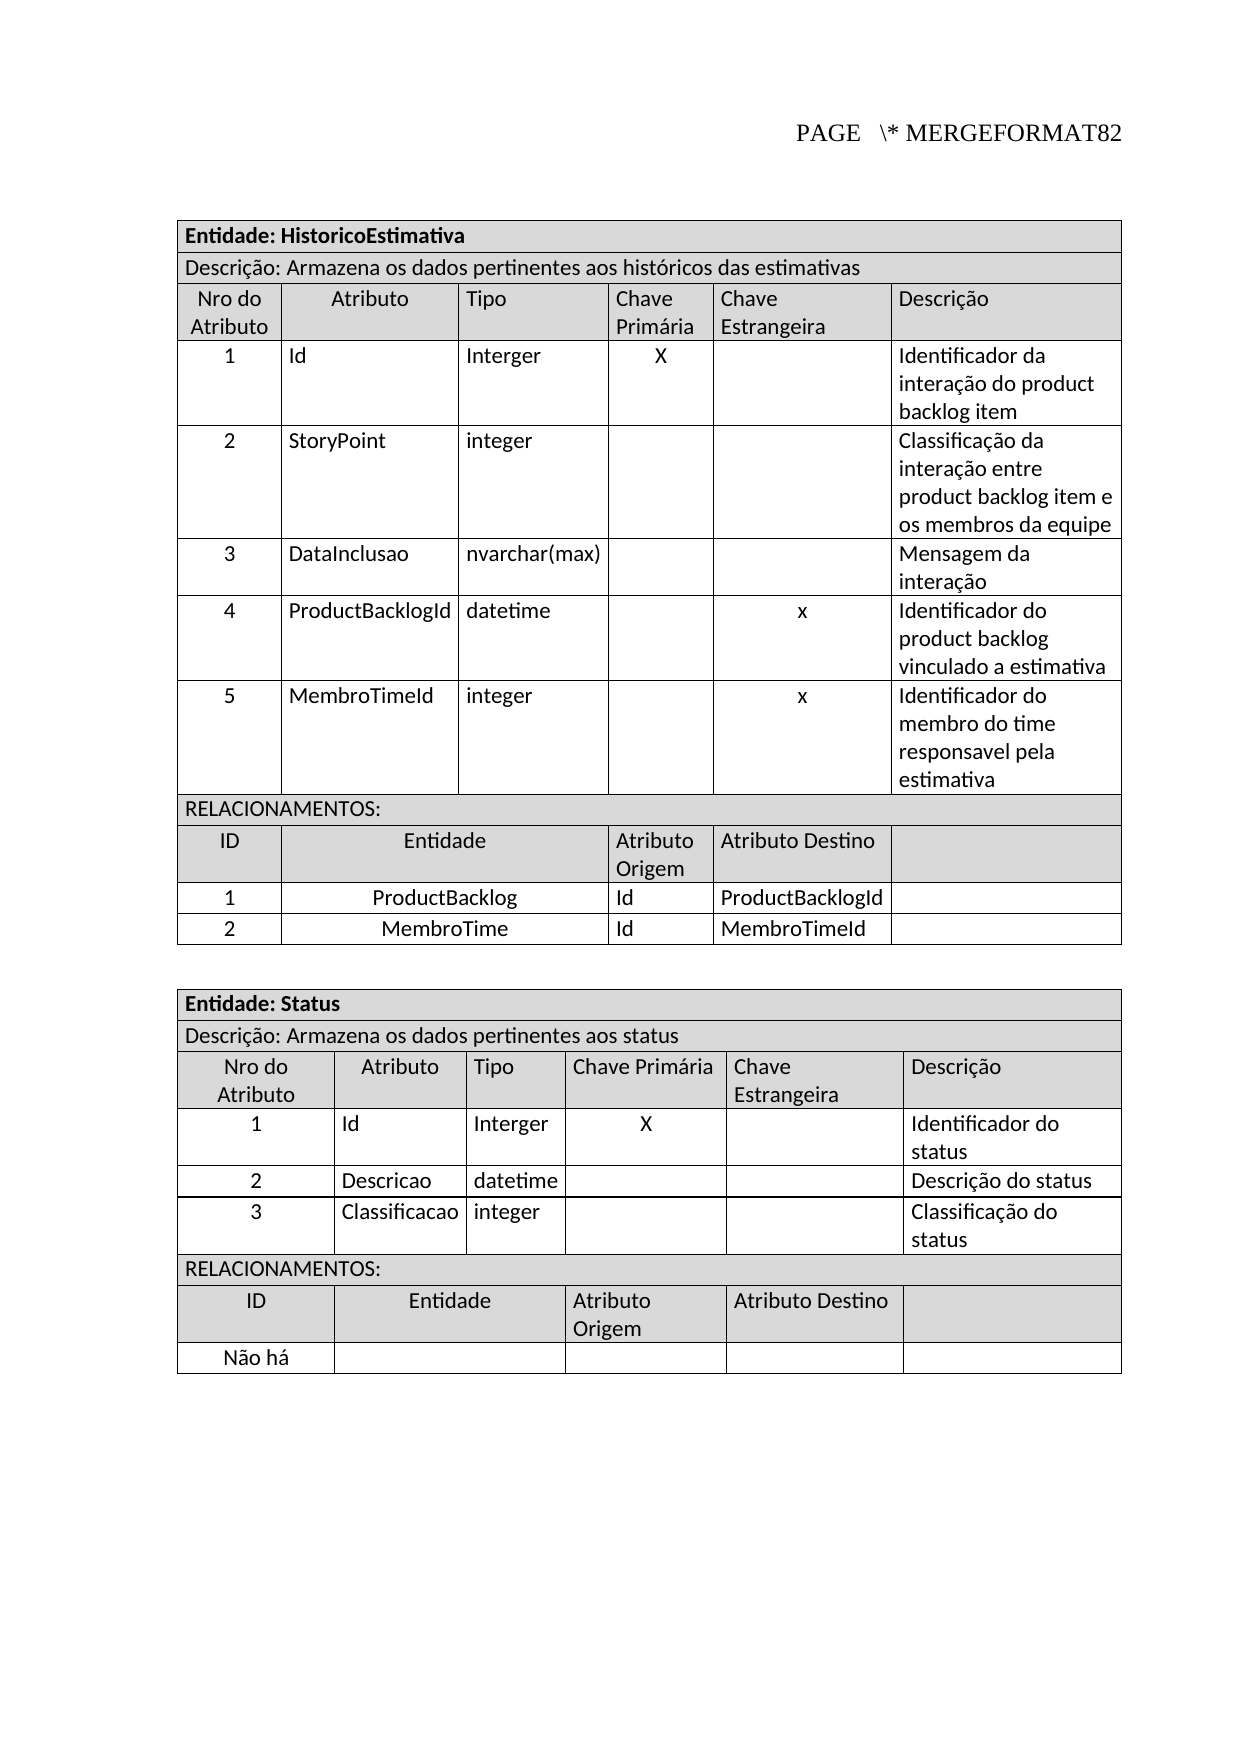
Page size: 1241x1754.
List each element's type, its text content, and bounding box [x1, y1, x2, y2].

table_cell Nro do Atributo [178, 1052, 334, 1108]
table_cell ID [178, 1286, 334, 1342]
table_cell Atributo Destino [714, 826, 891, 882]
table_cell Chave Estrangeira [714, 284, 891, 340]
table_header Entidade: Status [178, 990, 1121, 1020]
table_cell [727, 1343, 903, 1373]
table_cell 4 [178, 596, 281, 680]
table_cell [892, 914, 1121, 944]
table_cell DataInclusao [282, 539, 458, 595]
table_cell MembroTimeId [714, 914, 891, 944]
table_cell ProductBacklogId [282, 596, 458, 680]
table_cell Atributo Destino [727, 1286, 903, 1342]
table_cell MembroTimeId [282, 681, 458, 793]
table_cell Atributo [335, 1052, 466, 1108]
table_cell [566, 1198, 726, 1253]
table_cell Entidade [335, 1286, 565, 1342]
table_cell Id [609, 883, 713, 913]
table_cell Descrição [904, 1052, 1121, 1108]
table_cell x [714, 681, 891, 793]
table_cell [904, 1286, 1121, 1342]
table_cell Descrição [892, 284, 1121, 340]
table_cell Descrição: Armazena os dados pertinentes aos status [178, 1021, 1121, 1051]
table_cell Classificação do status [904, 1198, 1121, 1253]
table_cell StoryPoint [282, 426, 458, 538]
table_cell Mensagem da interação [892, 539, 1121, 595]
table_cell ProductBacklog [282, 883, 608, 913]
table_cell Descricao [335, 1166, 466, 1196]
table_cell Id [609, 914, 713, 944]
table_cell 2 [178, 1166, 334, 1196]
table_cell Nro do Atributo [178, 284, 281, 340]
table_cell Interger [459, 341, 608, 425]
table_cell 3 [178, 1198, 334, 1253]
table_cell MembroTime [282, 914, 608, 944]
table_cell Entidade [282, 826, 608, 882]
table_cell Atributo Origem [566, 1286, 726, 1342]
table_cell Descrição do status [904, 1166, 1121, 1196]
table_cell Tipo [459, 284, 608, 340]
table_cell [609, 681, 713, 793]
table_cell Chave Primária [566, 1052, 726, 1108]
table_cell 1 [178, 1109, 334, 1165]
table_cell [714, 426, 891, 538]
table_cell Identificador da interação do product backlog item [892, 341, 1121, 425]
table_cell [335, 1343, 565, 1373]
table_cell [727, 1198, 903, 1253]
table_cell 1 [178, 341, 281, 425]
table_cell integer [459, 681, 608, 793]
table_cell [904, 1343, 1121, 1373]
table_cell [566, 1166, 726, 1196]
table_cell [609, 596, 713, 680]
table_cell [714, 539, 891, 595]
table_cell Identificador do membro do time responsavel pela estimativa [892, 681, 1121, 793]
table_cell [714, 341, 891, 425]
table_cell Interger [467, 1109, 565, 1165]
table_cell RELACIONAMENTOS: [178, 1255, 1121, 1285]
table_cell datetime [467, 1166, 565, 1196]
table_cell integer [459, 426, 608, 538]
table_cell [609, 426, 713, 538]
table_cell [609, 539, 713, 595]
table_cell 2 [178, 426, 281, 538]
table_cell [727, 1166, 903, 1196]
table_cell Atributo [282, 284, 458, 340]
table_cell Identificador do product backlog vinculado a estimativa [892, 596, 1121, 680]
table_cell ProductBacklogId [714, 883, 891, 913]
table_cell Chave Estrangeira [727, 1052, 903, 1108]
table_cell x [714, 596, 891, 680]
table_cell Tipo [467, 1052, 565, 1108]
table_cell [892, 826, 1121, 882]
table_cell [566, 1343, 726, 1373]
table_cell Chave Primária [609, 284, 713, 340]
table_cell [892, 883, 1121, 913]
table_cell X [609, 341, 713, 425]
table_cell Classificação da interação entre product backlog item e os membros da equipe [892, 426, 1121, 538]
table_cell Não há [178, 1343, 334, 1373]
table_cell Descrição: Armazena os dados pertinentes aos históricos das estimativas [178, 253, 1121, 283]
table_cell Identificador do status [904, 1109, 1121, 1165]
table_cell ID [178, 826, 281, 882]
table_cell Classificacao [335, 1198, 466, 1253]
table_cell 3 [178, 539, 281, 595]
table_cell [727, 1109, 903, 1165]
table_cell Atributo Origem [609, 826, 713, 882]
table_cell RELACIONAMENTOS: [178, 795, 1121, 825]
table_cell 5 [178, 681, 281, 793]
table_cell 1 [178, 883, 281, 913]
table_header Entidade: HistoricoEstimativa [178, 221, 1121, 252]
table_cell integer [467, 1198, 565, 1253]
table_cell 2 [178, 914, 281, 944]
table_cell Id [282, 341, 458, 425]
table_cell datetime [459, 596, 608, 680]
table_cell nvarchar(max) [459, 539, 608, 595]
table_cell Id [335, 1109, 466, 1165]
table_cell X [566, 1109, 726, 1165]
